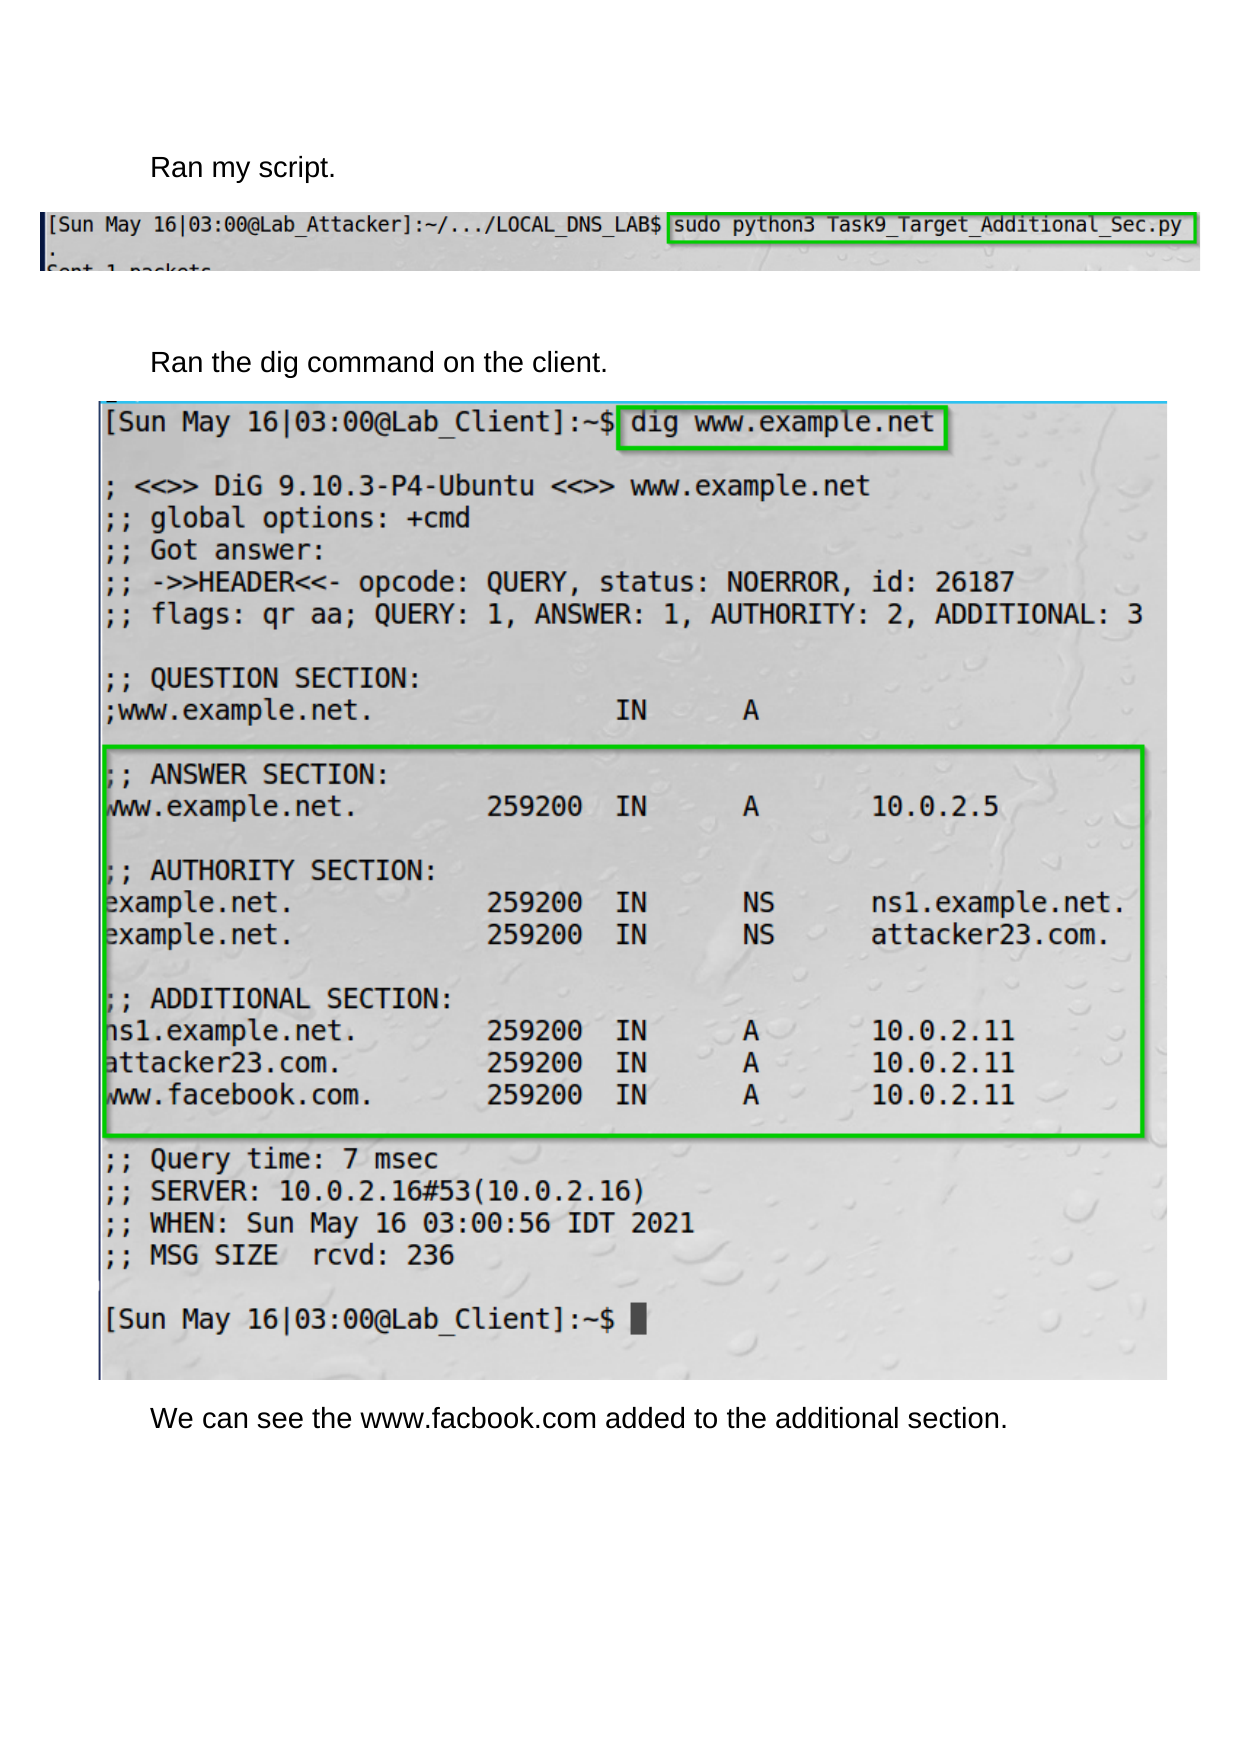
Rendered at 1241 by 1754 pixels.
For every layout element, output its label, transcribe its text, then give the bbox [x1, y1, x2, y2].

picture [40, 212, 1201, 271]
picture [98, 401, 1168, 1380]
text We can see the www.facbook.com added to the additional section. [150, 1380, 1090, 1435]
text Ran the dig command on the client. [150, 345, 1090, 378]
text Ran my script. [150, 150, 1090, 183]
